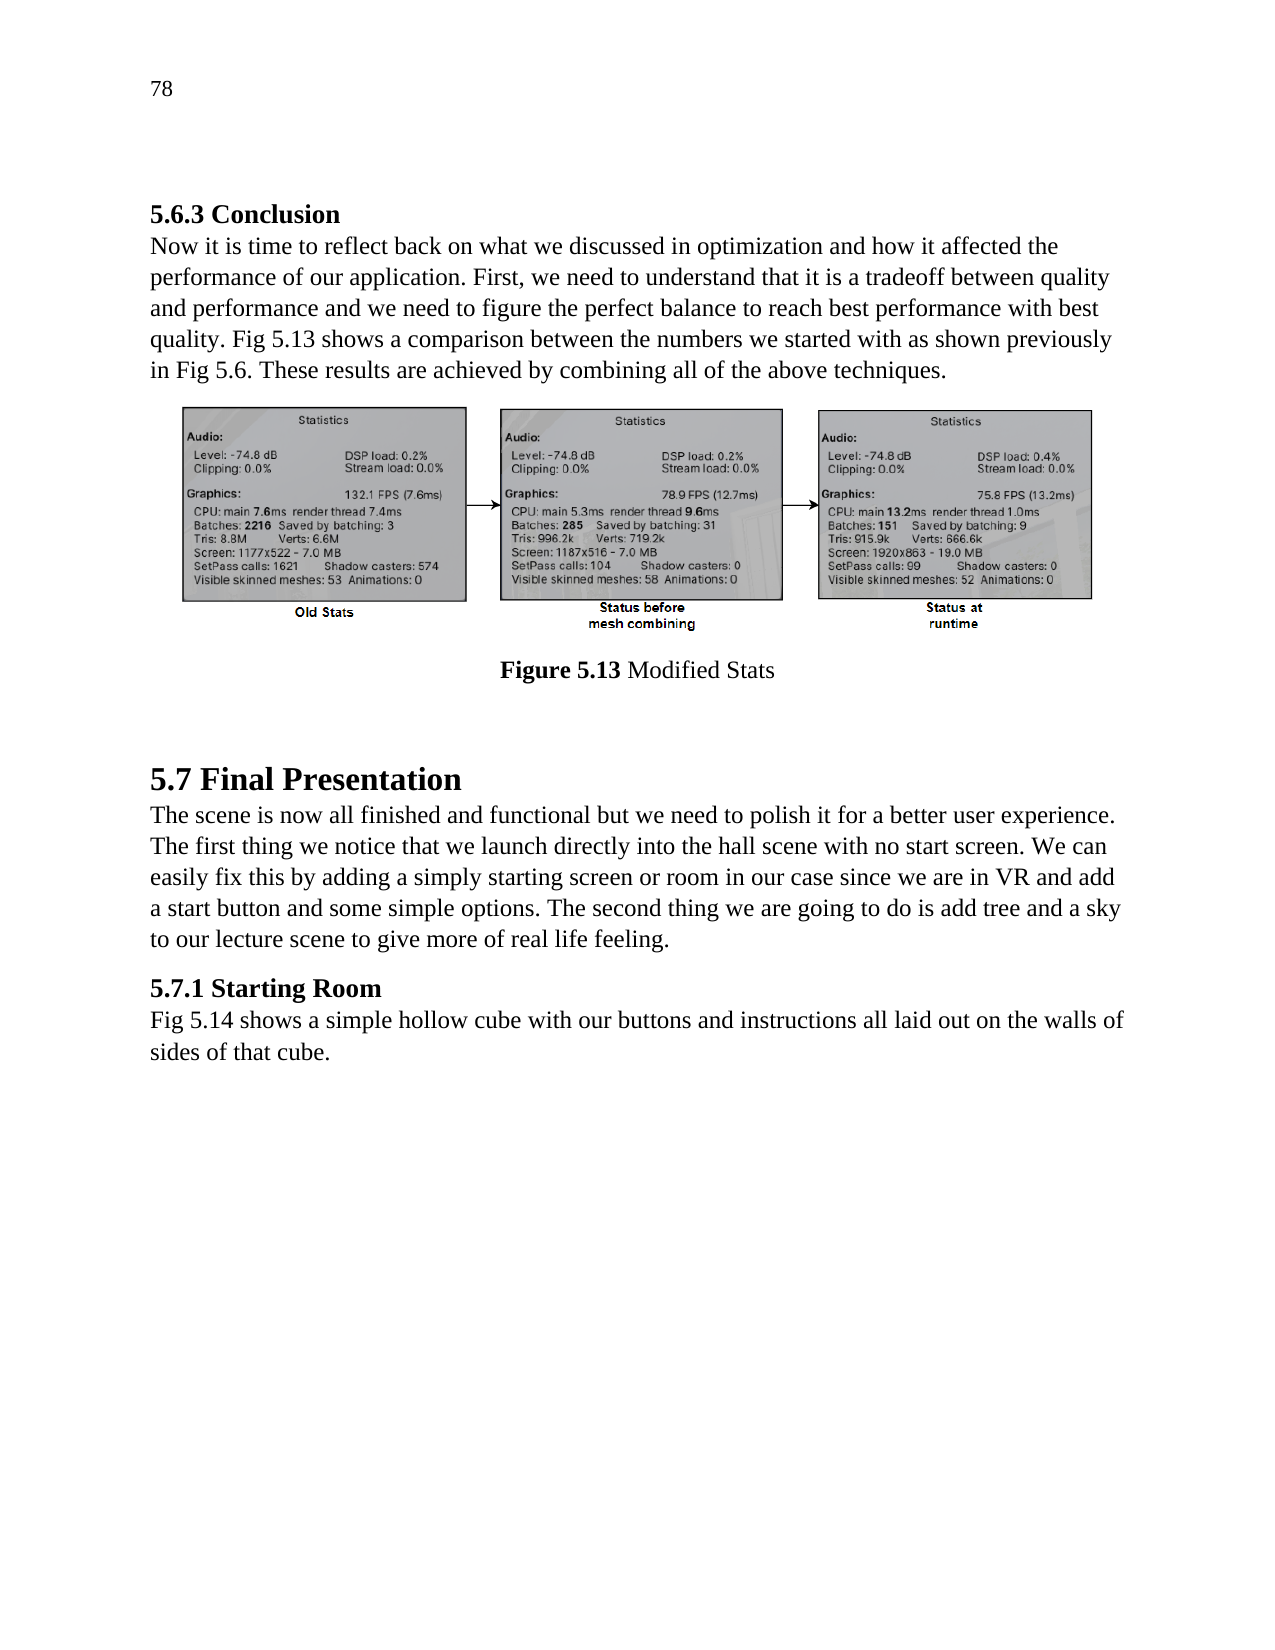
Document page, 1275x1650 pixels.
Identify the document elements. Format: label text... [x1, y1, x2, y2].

picture [179, 403, 1096, 636]
subtitle 5.7.1 Starting Room [150, 972, 1125, 1003]
text The scene is now all finished and functional but we need to polish it for a better user experience. The first thing we notice that we launch directly into the hall scene with no start screen. We can easily fix this by adding a simply starting screen or room in our case since we are in VR and add a start button and some simple options. The second thing we are going to do is add tree and a sky to our lecture scene to give more of real life feeling. [150, 800, 1125, 953]
text Figure 5.13 Modified Stats [150, 655, 1125, 684]
text Fig 5.14 shows a simple hollow cube with our buttons and instructions all laid out on the walls of sides of that cube. [150, 1006, 1125, 1065]
subtitle 5.6.3 Conclusion [150, 198, 1125, 229]
text Now it is time to reflect back on what we discussed in optimization and how it affected the performance of our application. First, we need to understand that it is a tradeoff between quality and performance and we need to figure the perfect balance to reach best performance with best quality. Fig 5.13 shows a comparison between the numbers we started with as shown previously in Fig 5.6. These results are achieved by combining all of the above techniques. [150, 231, 1125, 384]
subtitle 5.7 Final Presentation [150, 759, 1125, 797]
